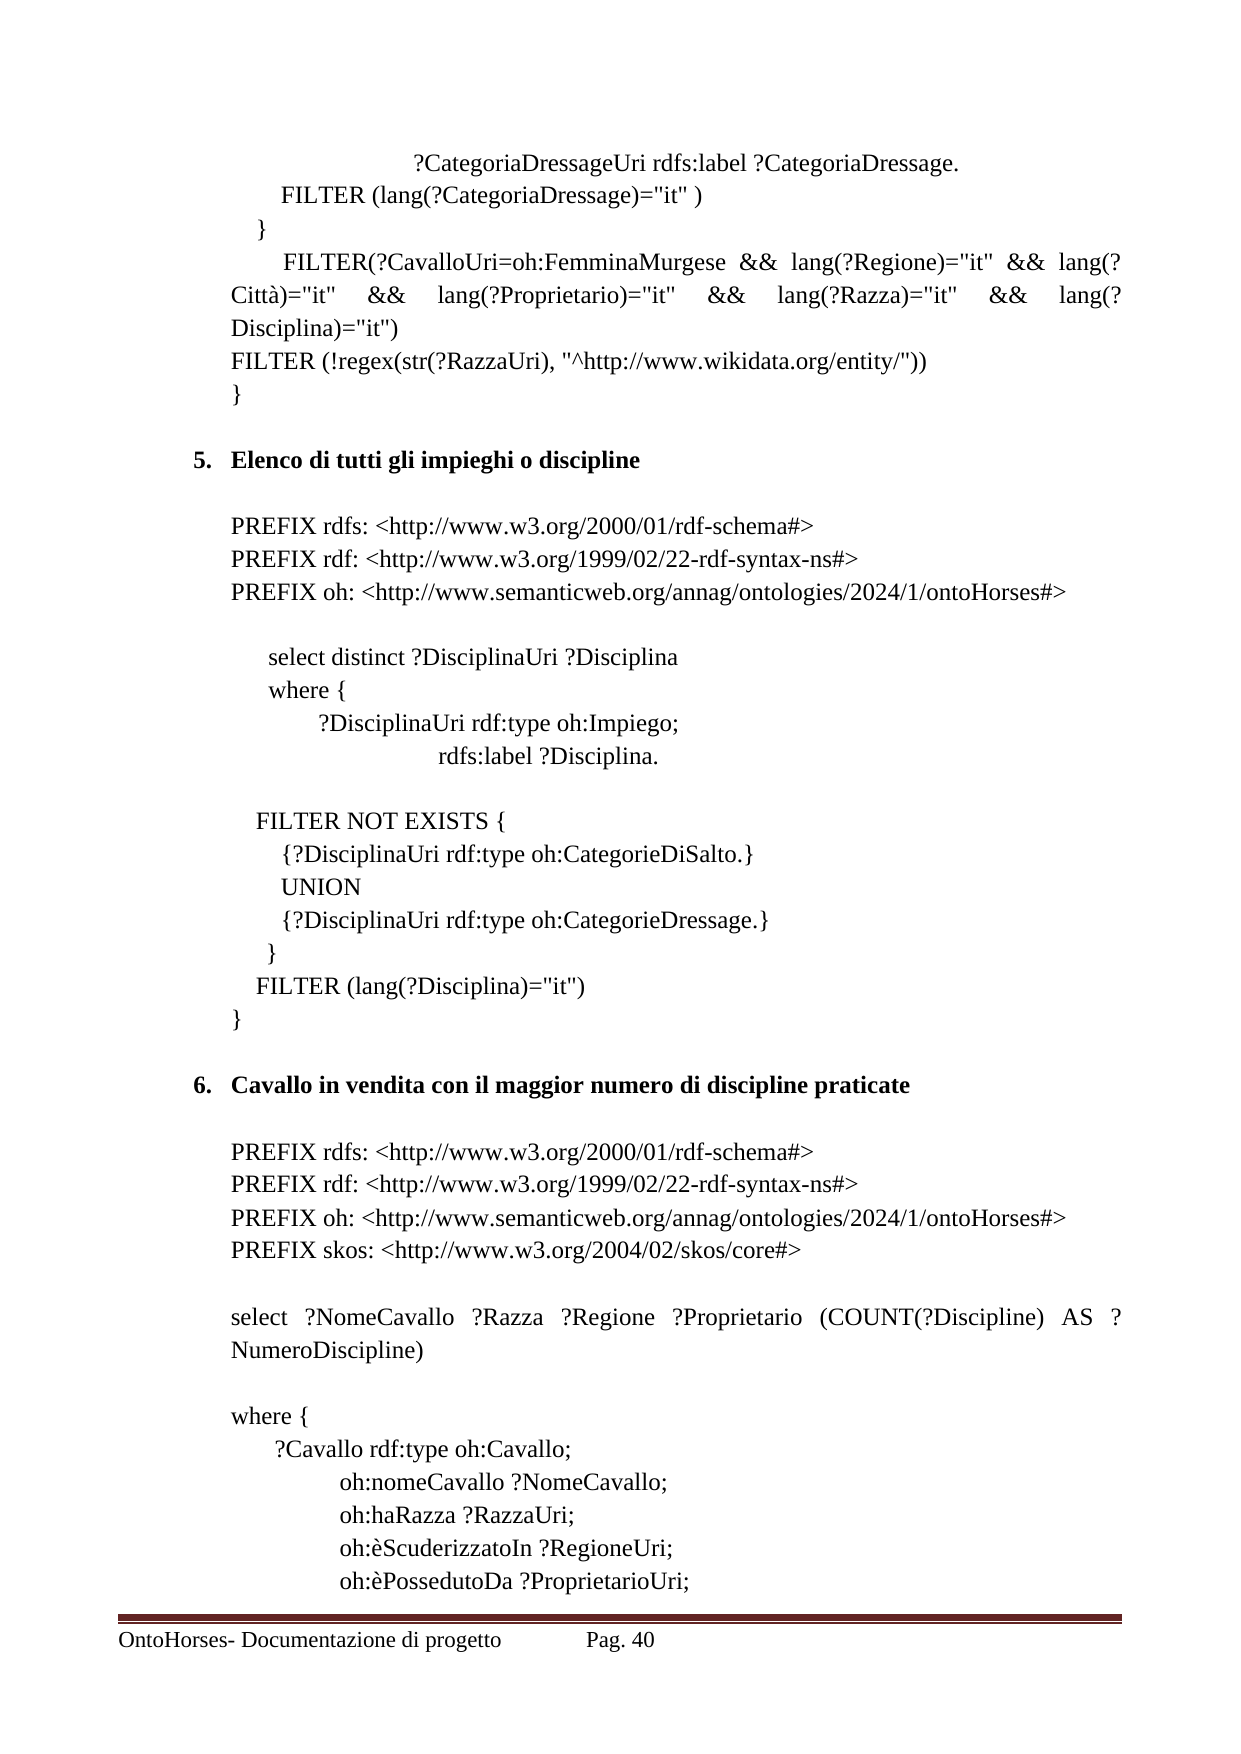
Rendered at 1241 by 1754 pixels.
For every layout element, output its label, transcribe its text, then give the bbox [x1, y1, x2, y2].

list FILTER (lang(?CategoriaDressage)="it" ) [231, 181, 1122, 209]
list } [231, 1004, 1122, 1033]
list ?CategoriaDressageUri rdfs:label ?CategoriaDressage. [231, 148, 1122, 176]
list PREFIX rdf: <http://www.w3.org/1999/02/22-rdf-syntax-ns#> [231, 1169, 1122, 1198]
list oh:haRazza ?RazzaUri; [231, 1500, 1122, 1528]
list PREFIX oh: <http://www.semanticweb.org/annag/ontologies/2024/1/ontoHorses#> [231, 1203, 1122, 1231]
list PREFIX skos: <http://www.w3.org/2004/02/skos/core#> [231, 1236, 1122, 1264]
list FILTER (!regex(str(?RazzaUri), "^http://www.wikidata.org/entity/")) [231, 346, 1122, 374]
list where { [231, 675, 1122, 704]
list ?DisciplinaUri rdf:type oh:Impiego; [231, 708, 1122, 737]
list } [231, 938, 1122, 967]
list } [231, 214, 1122, 242]
list Cavallo in vendita con il maggior numero di discipline praticate [193, 1071, 1122, 1099]
list PREFIX rdfs: <http://www.w3.org/2000/01/rdf-schema#> [231, 1137, 1122, 1165]
list rdfs:label ?Disciplina. [231, 741, 1122, 770]
list PREFIX oh: <http://www.semanticweb.org/annag/ontologies/2024/1/ontoHorses#> [231, 577, 1122, 606]
list oh:èPossedutoDa ?ProprietarioUri; [231, 1566, 1122, 1594]
list select distinct ?DisciplinaUri ?Disciplina [231, 642, 1122, 671]
list UNION [231, 872, 1122, 901]
list oh:èScuderizzatoIn ?RegioneUri; [231, 1533, 1122, 1562]
list } [231, 379, 1122, 407]
list FILTER (lang(?Disciplina)="it") [231, 971, 1122, 1000]
list PREFIX rdfs: <http://www.w3.org/2000/01/rdf-schema#> [231, 511, 1122, 539]
list oh:nomeCavallo ?NomeCavallo; [231, 1467, 1122, 1496]
list Elenco di tutti gli impieghi o discipline [193, 445, 1122, 473]
list PREFIX rdf: <http://www.w3.org/1999/02/22-rdf-syntax-ns#> [231, 544, 1122, 573]
list ?Cavallo rdf:type oh:Cavallo; [231, 1434, 1122, 1462]
list select ?NomeCavallo ?Razza ?Regione ?Proprietario (COUNT(?Discipline) AS ?NumeroDiscipline) [231, 1302, 1122, 1363]
list {?DisciplinaUri rdf:type oh:CategorieDiSalto.} [231, 839, 1122, 868]
list {?DisciplinaUri rdf:type oh:CategorieDressage.} [231, 905, 1122, 934]
list FILTER NOT EXISTS { [231, 806, 1122, 835]
list FILTER(?CavalloUri=oh:FemminaMurgese && lang(?Regione)="it" && lang(?Città)="it" && lang(?Proprietario)="it" && lang(?Razza)="it" && lang(?Disciplina)="it") [231, 247, 1122, 341]
list where { [231, 1401, 1122, 1429]
